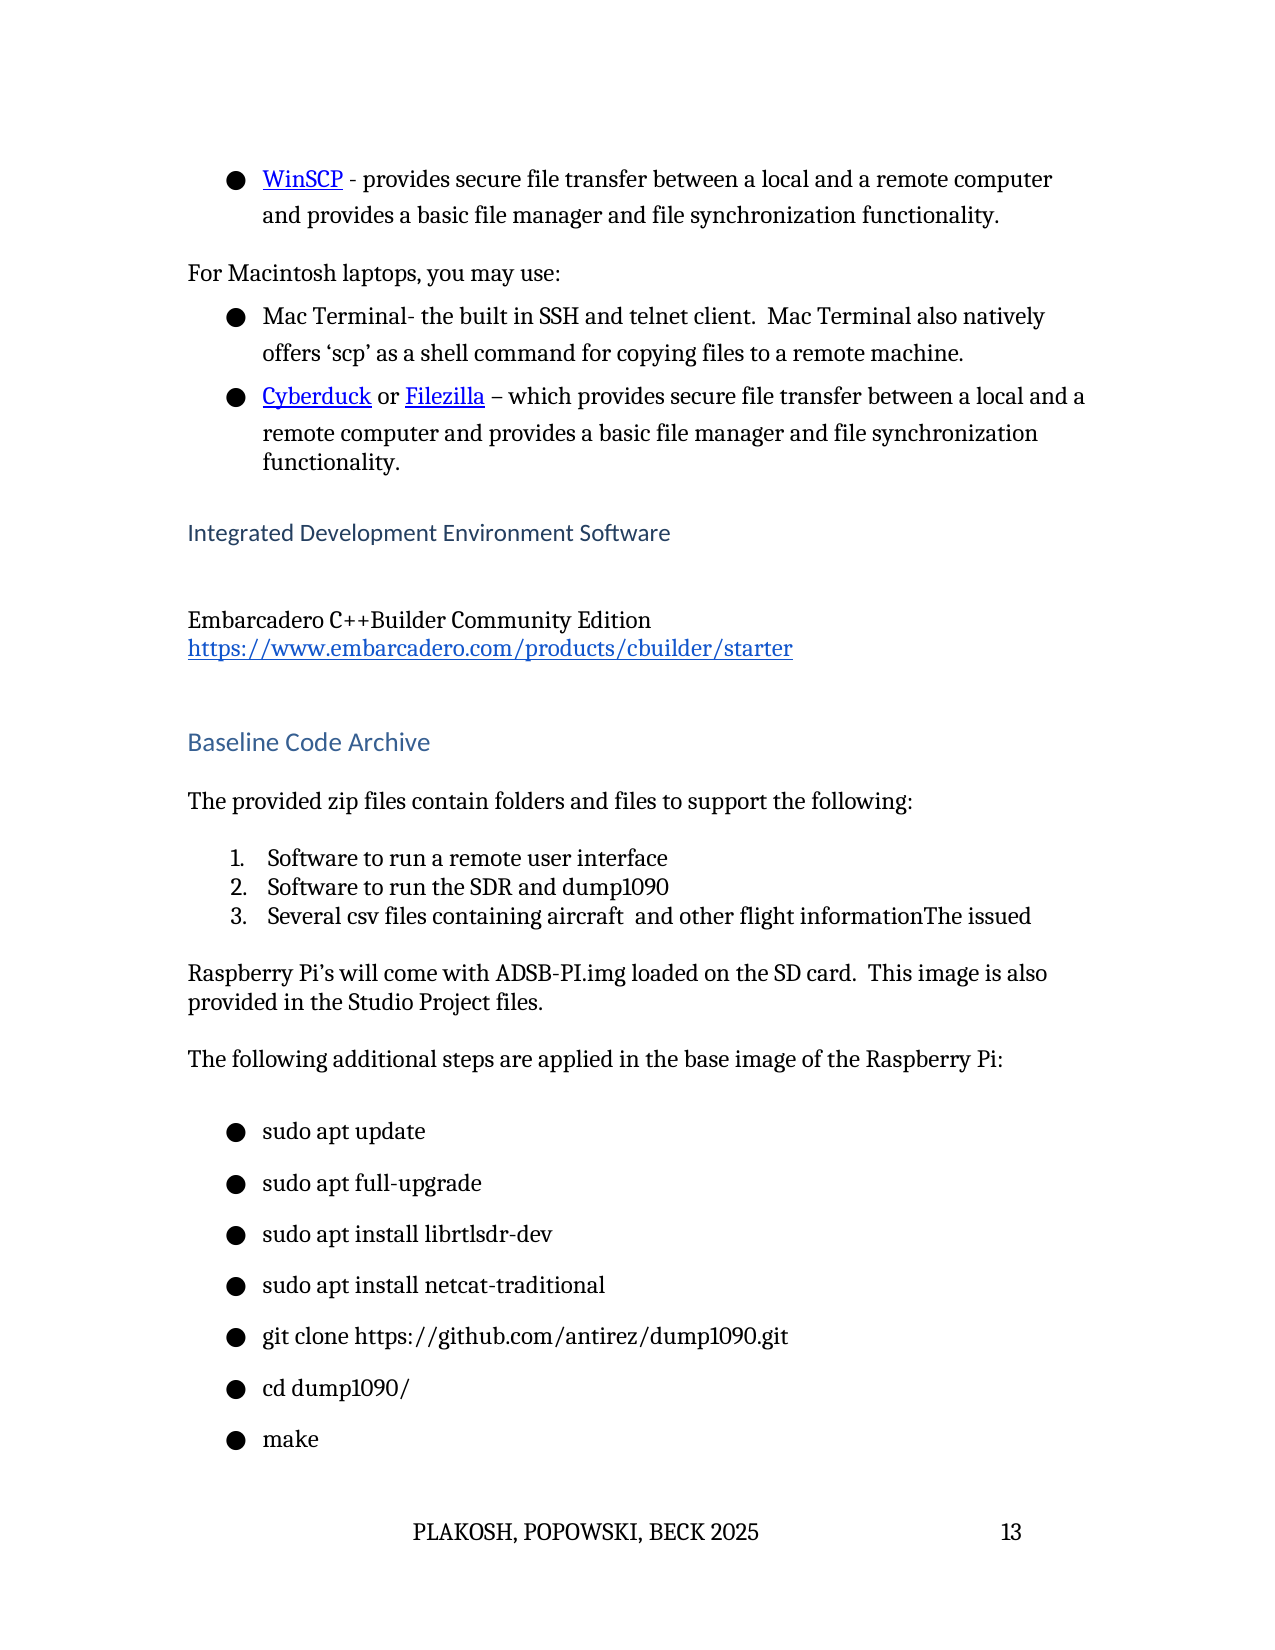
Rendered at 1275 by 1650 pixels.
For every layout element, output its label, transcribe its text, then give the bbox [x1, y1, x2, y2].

text https://www.embarcadero.com/products/cbuilder/starter [187, 634, 1087, 663]
list sudo apt install netcat-traditional [225, 1257, 1087, 1308]
subtitle Integrated Development Environment Software [187, 518, 1087, 548]
subtitle Baseline Code Archive [187, 725, 1087, 758]
list WinSCP - provides secure file transfer between a local and a remote computer and provides a basic file manager and file synchronization functionality. [225, 150, 1087, 230]
list cd dump1090/ [225, 1359, 1087, 1410]
text The provided zip files contain folders and files to support the following: [187, 787, 1087, 815]
text Embarcadero C++Builder Community Edition [187, 606, 1087, 634]
list sudo apt update [225, 1103, 1087, 1154]
list Mac Terminal- the built in SSH and telnet client. Mac Terminal also natively offers ‘scp’ as a shell command for copying files to a remote machine. [225, 287, 1087, 367]
list Software to run the SDR and dump1090 [230, 873, 1087, 902]
list git clone https://github.com/antirez/dump1090.git [225, 1308, 1087, 1359]
list sudo apt install librtlsdr-dev [225, 1205, 1087, 1257]
list make [225, 1410, 1087, 1462]
list Cyberduck or Filezilla – which provides secure file transfer between a local and a remote computer and provides a basic file manager and file synchronization functionality. [225, 367, 1087, 476]
list Software to run a remote user interface [230, 844, 1087, 873]
text Raspberry Pi’s will come with ADSB-PI.img loaded on the SD card. This image is also provided in the Studio Project files. [187, 959, 1087, 1017]
text For Macintosh laptops, you may use: [187, 259, 1087, 287]
list sudo apt full-upgrade [225, 1154, 1087, 1205]
list Several csv files containing aircraft and other flight informationThe issued [230, 902, 1087, 930]
text The following additional steps are applied in the base image of the Raspberry Pi: [187, 1045, 1087, 1074]
